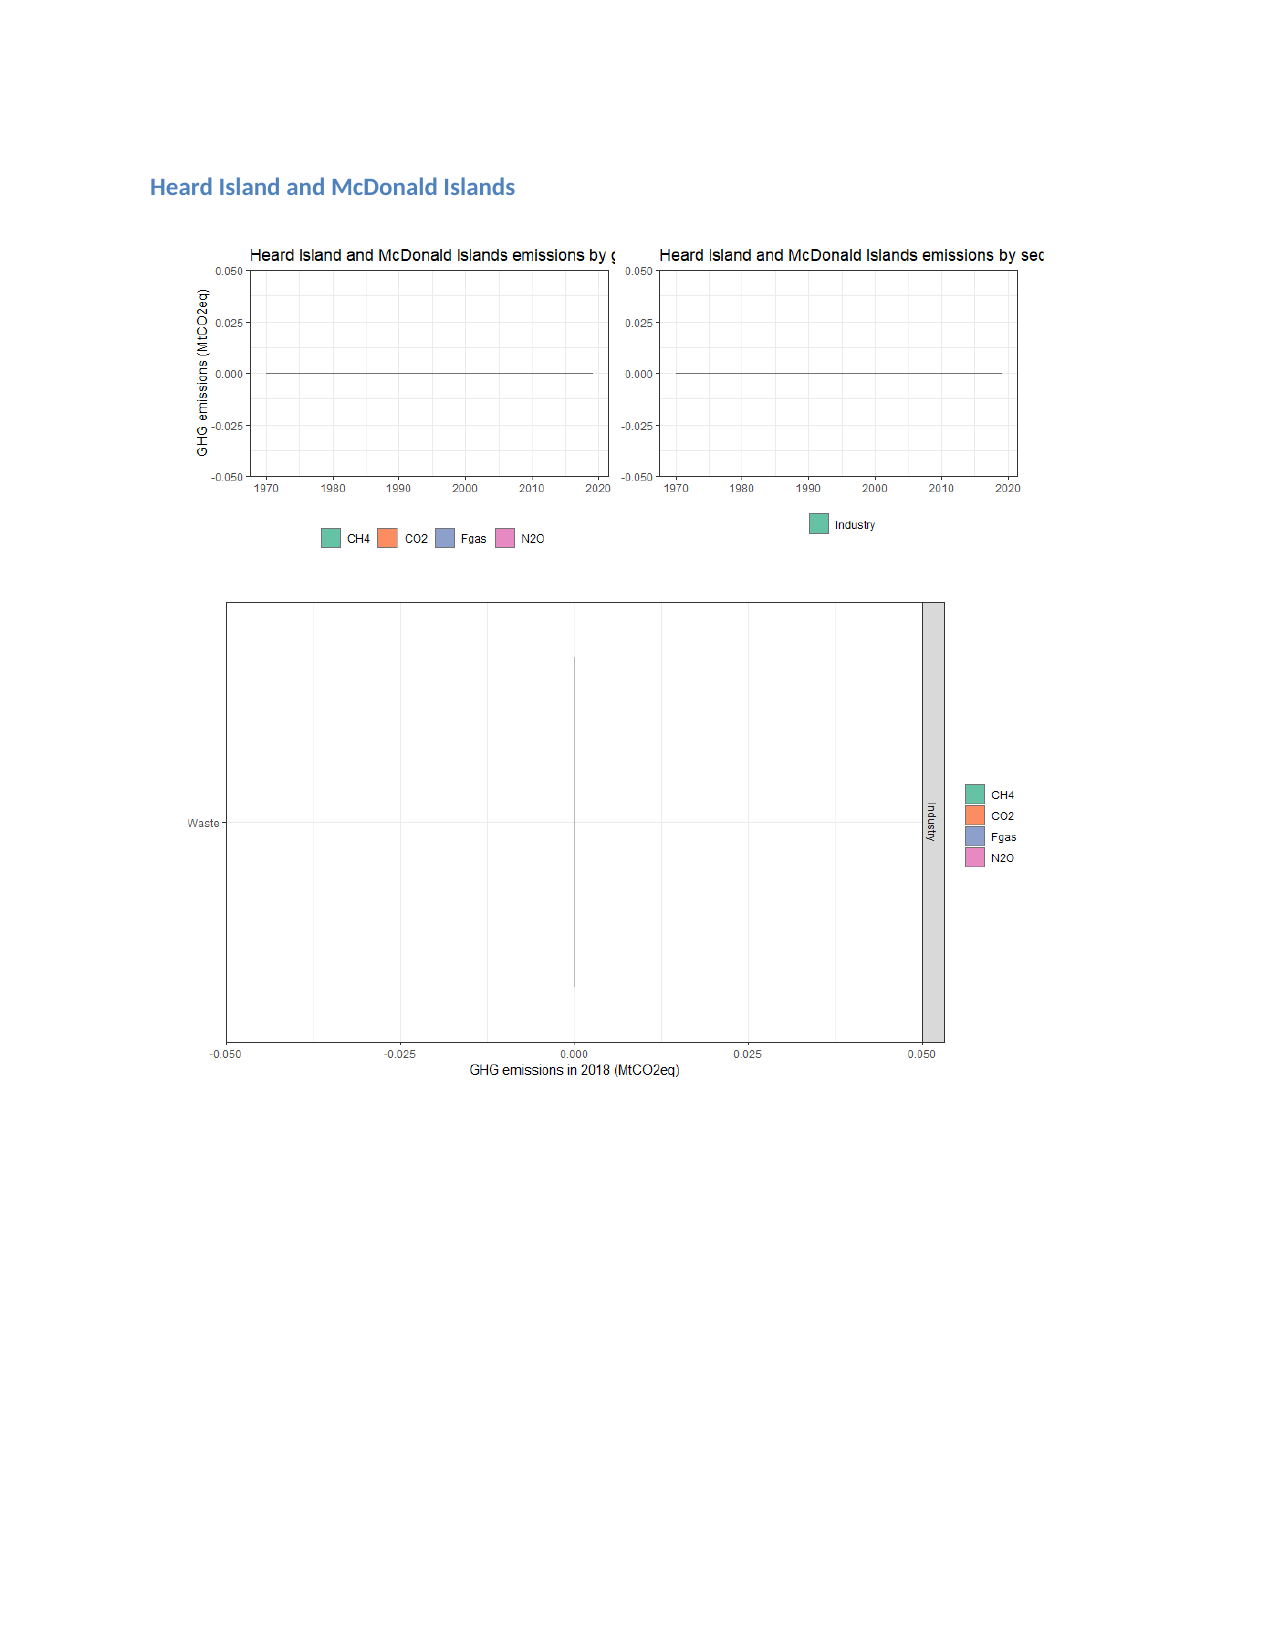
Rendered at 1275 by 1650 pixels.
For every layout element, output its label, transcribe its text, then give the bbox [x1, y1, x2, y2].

subtitle Heard Island and McDonald Islands [150, 171, 1125, 201]
picture [168, 220, 1044, 1096]
